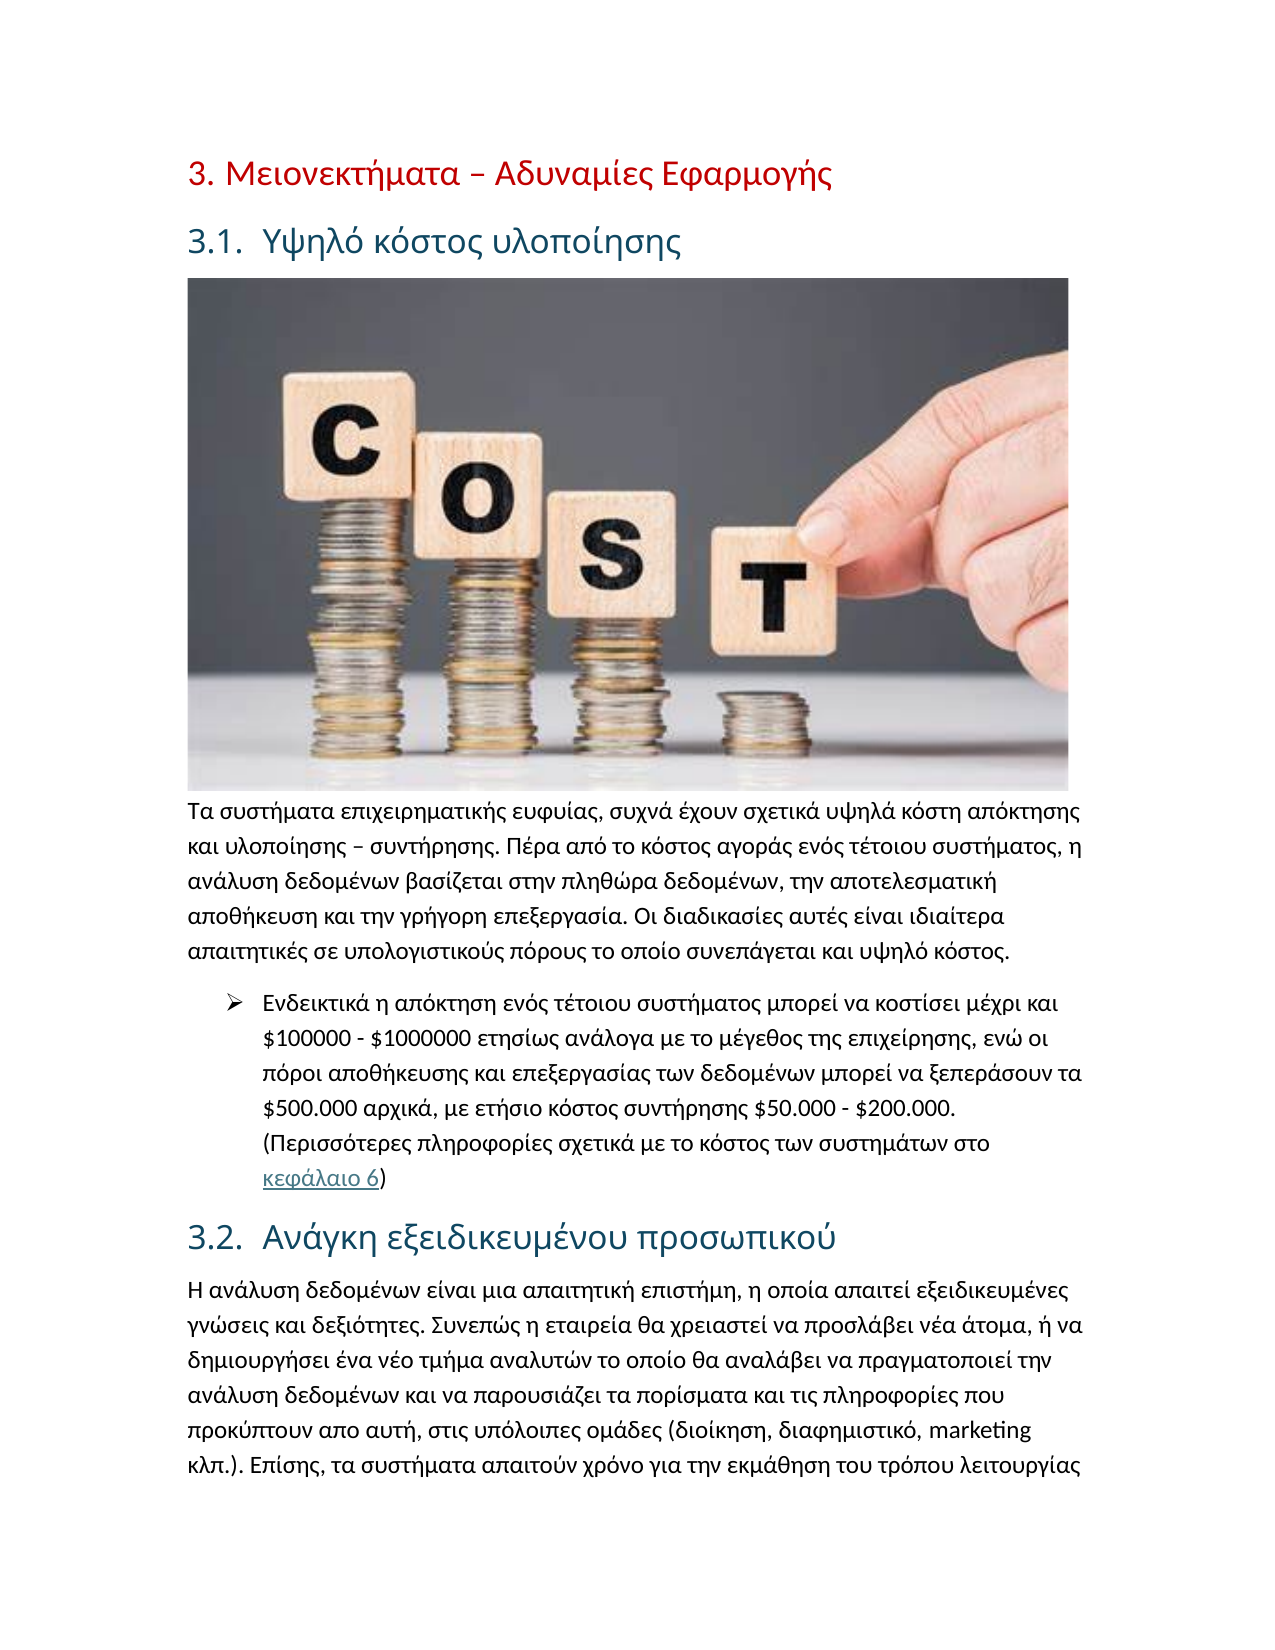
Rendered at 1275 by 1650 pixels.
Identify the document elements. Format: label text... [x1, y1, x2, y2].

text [187, 1274, 1087, 1480]
list Ενδεικτικά η απόκτηση ενός τέτοιου συστήματος μπορεί να κοστίσει μέχρι και $100000 - $1000000 ετησίως ανάλογα με το μέγεθος της επιχείρησης, ενώ οι πόροι αποθήκευσης και επεξεργασίας των δεδομένων μπορεί να ξεπεράσουν τα $500.000 αρχικά, με ετήσιο κόστος συντήρησης $50.000 - $200.000. (Περισσότερες πληροφορίες σχετικά με το κόστος των συστημάτων στο κεφάλαιο 6) [225, 987, 1087, 1192]
subtitle Ανάγκη εξειδικευμένου προσωπικού [187, 1214, 1087, 1259]
subtitle Υψηλό κόστος υλοποίησης [187, 218, 1087, 263]
picture [187, 278, 1069, 791]
subtitle Μειονεκτήματα – Αδυναμίες Εφαρμογής [187, 150, 1087, 194]
